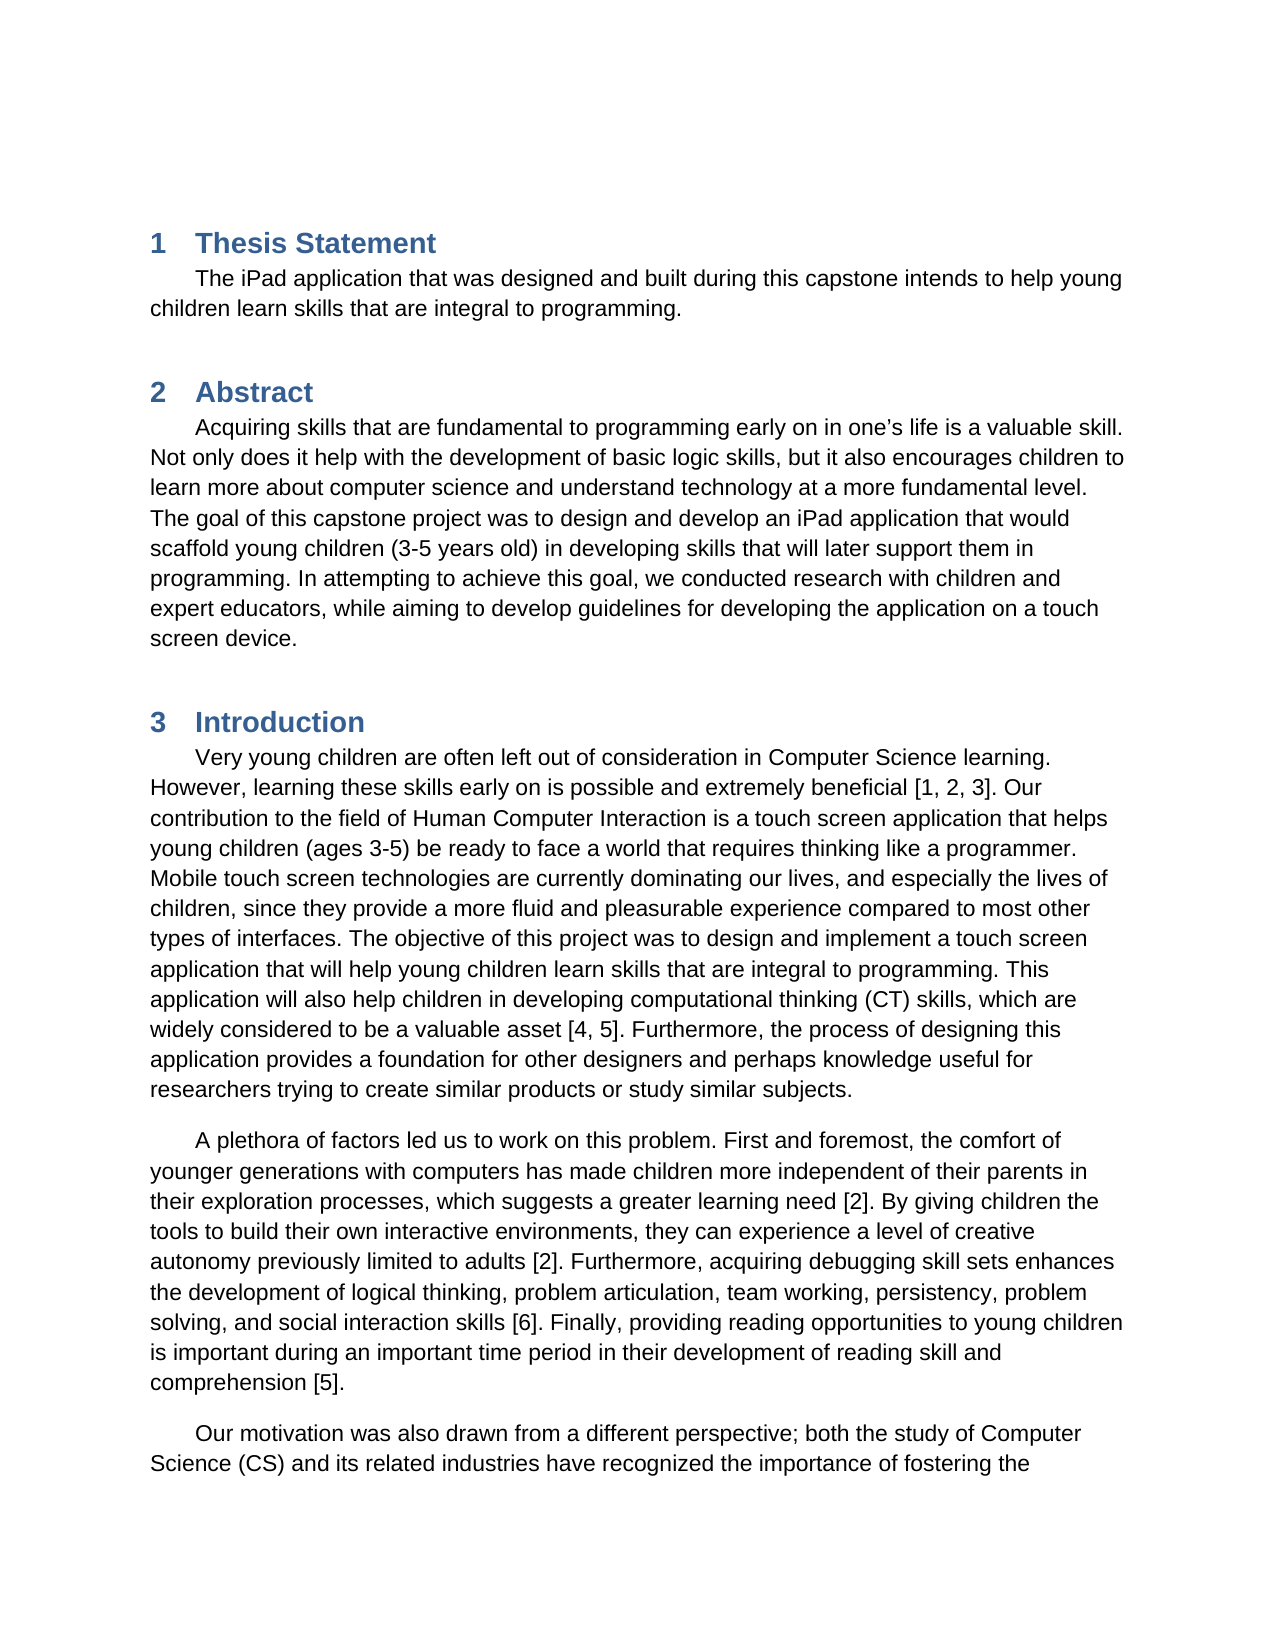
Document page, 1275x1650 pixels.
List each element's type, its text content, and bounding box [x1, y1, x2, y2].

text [150, 1420, 1125, 1477]
subtitle Thesis Statement [150, 226, 1125, 260]
subtitle Introduction [150, 706, 1125, 739]
subtitle Abstract [150, 375, 1125, 409]
text Very young children are often left out of consideration in Computer Science learning. However, learning these skills early on is possible and extremely beneficial . Our contribution to the field of Human Computer Interaction is a touch screen application that helps young children (ages 3-5) be ready to face a world that requires thinking like a programmer. Mobile touch screen technologies are currently dominating our lives, and especially the lives of children, since they provide a more fluid and pleasurable experience compared to most other types of interfaces. The objective of this project was to design and implement a touch screen application that will help young children learn skills that are integral to programming. This application will also help children in developing computational thinking (CT) skills, which are widely considered to be a valuable asset. Furthermore, the process of designing this application provides a foundation for other designers and perhaps knowledge useful for researchers trying to create similar products or study similar subjects. [150, 744, 1125, 1103]
text The iPad application that was designed and built during this capstone intends to help young children learn skills that are integral to programming. [150, 265, 1125, 321]
text A plethora of factors led us to work on this problem. First and foremost, the comfort of younger generations with computers has made children more independent of their parents in their exploration processes, which suggests a greater learning need . By giving children the tools to build their own interactive environments, they can experience a level of creative autonomy previously limited to adults . Furthermore, acquiring debugging skill sets enhances the development of logical thinking, problem articulation, team working, persistency, problem solving, and social interaction skills . Finally, providing reading opportunities to young children is important during an important time period in their development of reading skill and comprehension . [150, 1127, 1125, 1395]
text Acquiring skills that are fundamental to programming early on in one’s life is a valuable skill. Not only does it help with the development of basic logic skills, but it also encourages children to learn more about computer science and understand technology at a more fundamental level. The goal of this capstone project was to design and develop an iPad application that would scaffold young children (3-5 years old) in developing skills that will later support them in programming. In attempting to achieve this goal, we conducted research with children and expert educators, while aiming to develop guidelines for developing the application on a touch screen device. [150, 414, 1125, 652]
